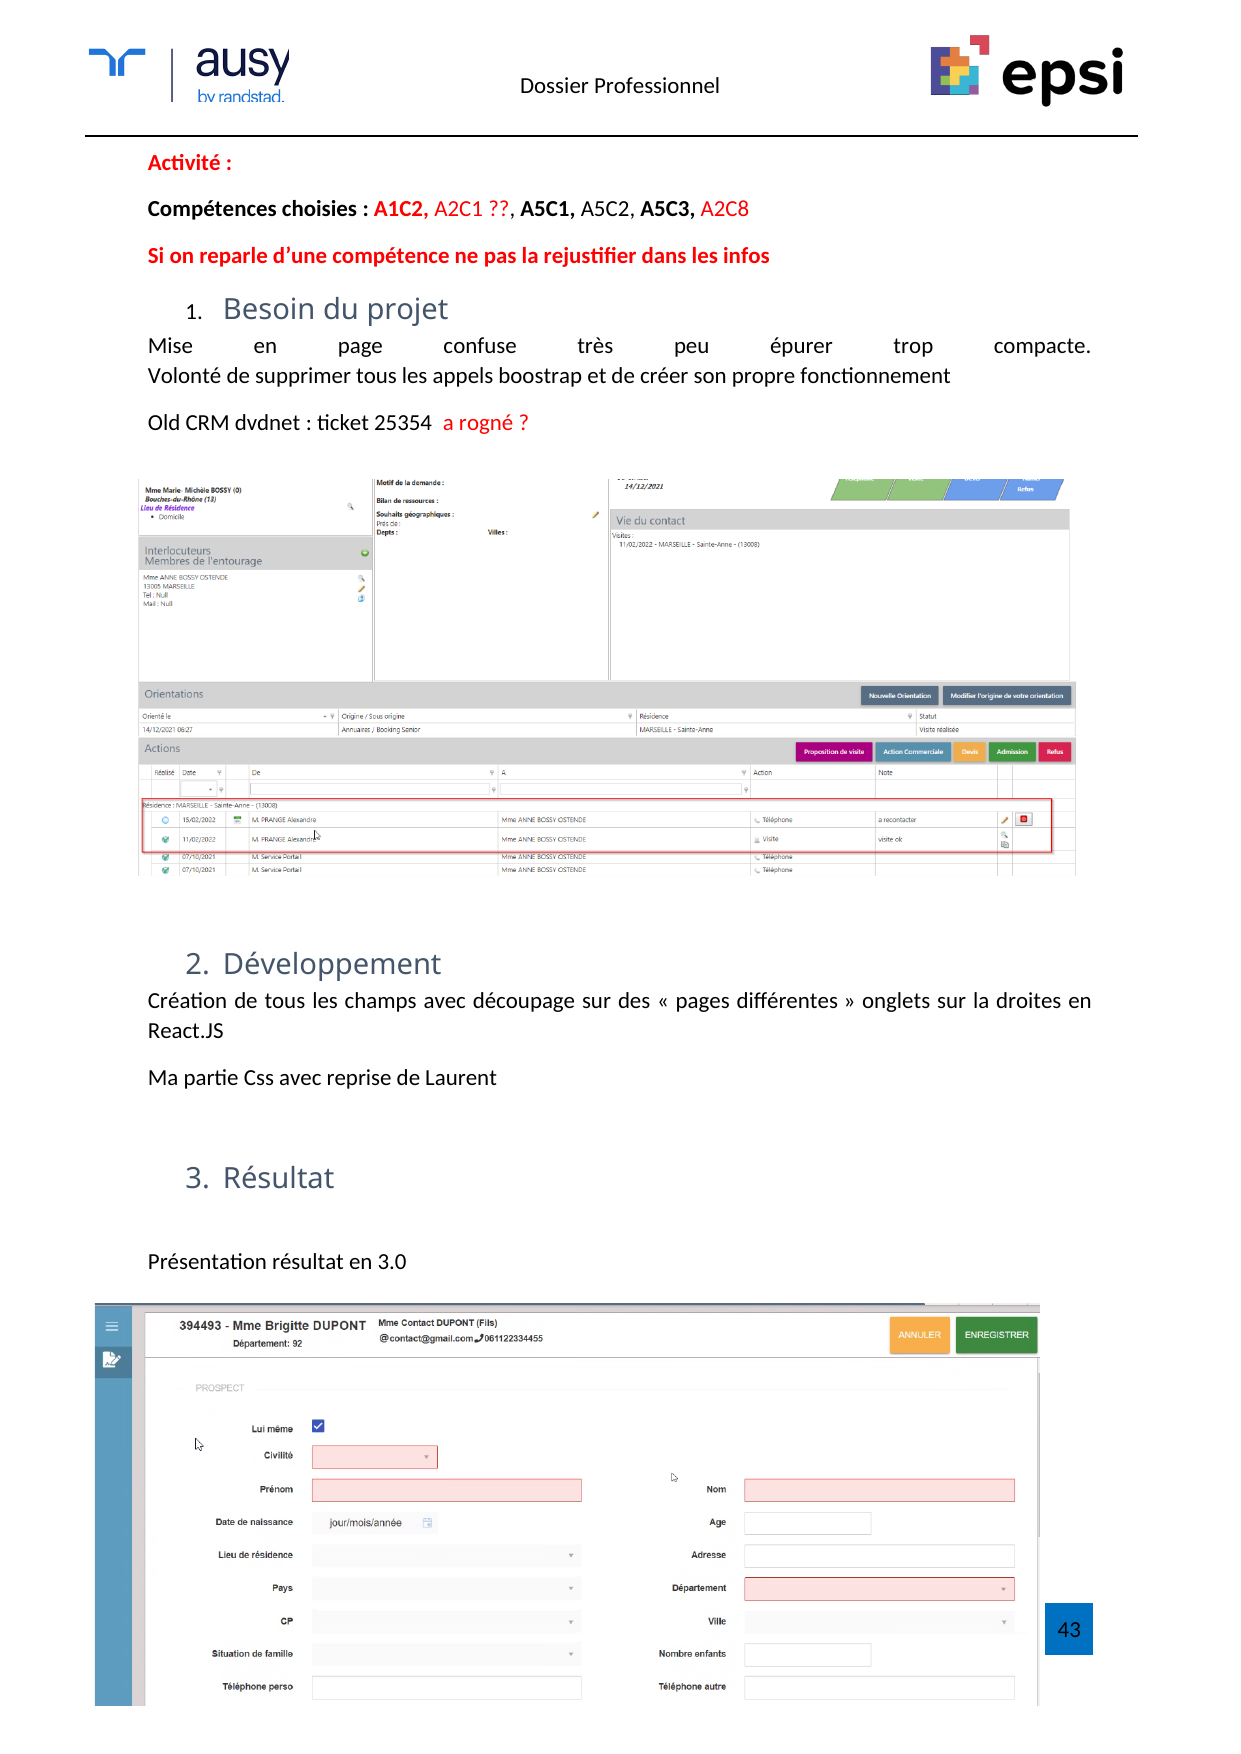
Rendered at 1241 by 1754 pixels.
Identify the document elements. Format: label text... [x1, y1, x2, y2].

subtitle Résultat [185, 1157, 1093, 1197]
picture [94, 1303, 1040, 1706]
text Activité : [148, 148, 1093, 176]
text Mise en page confuse très peu épurer trop compacte. Volonté de supprimer tous les appels boostrap et de créer son propre fonctionnement [148, 331, 1093, 389]
text Si on reparle d’une compétence ne pas la rejustifier dans les infos [148, 241, 1093, 269]
text Old CRM dvdnet : ticket 25354 a rogné ? [148, 408, 1093, 436]
text Présentation résultat en 3.0 [148, 1247, 1093, 1275]
picture [88, 48, 289, 102]
text Ma partie Css avec reprise de Laurent [148, 1063, 1093, 1091]
subtitle Développement [185, 943, 1093, 983]
text Compétences choisies : A1C2, A2C1 ??, A5C1, A5C2, A5C3, A2C8 [148, 194, 1093, 222]
picture [132, 479, 1078, 876]
text Création de tous les champs avec découpage sur des « pages différentes » onglets sur la droites en React.JS [148, 986, 1093, 1044]
subtitle Besoin du projet [185, 288, 1093, 328]
